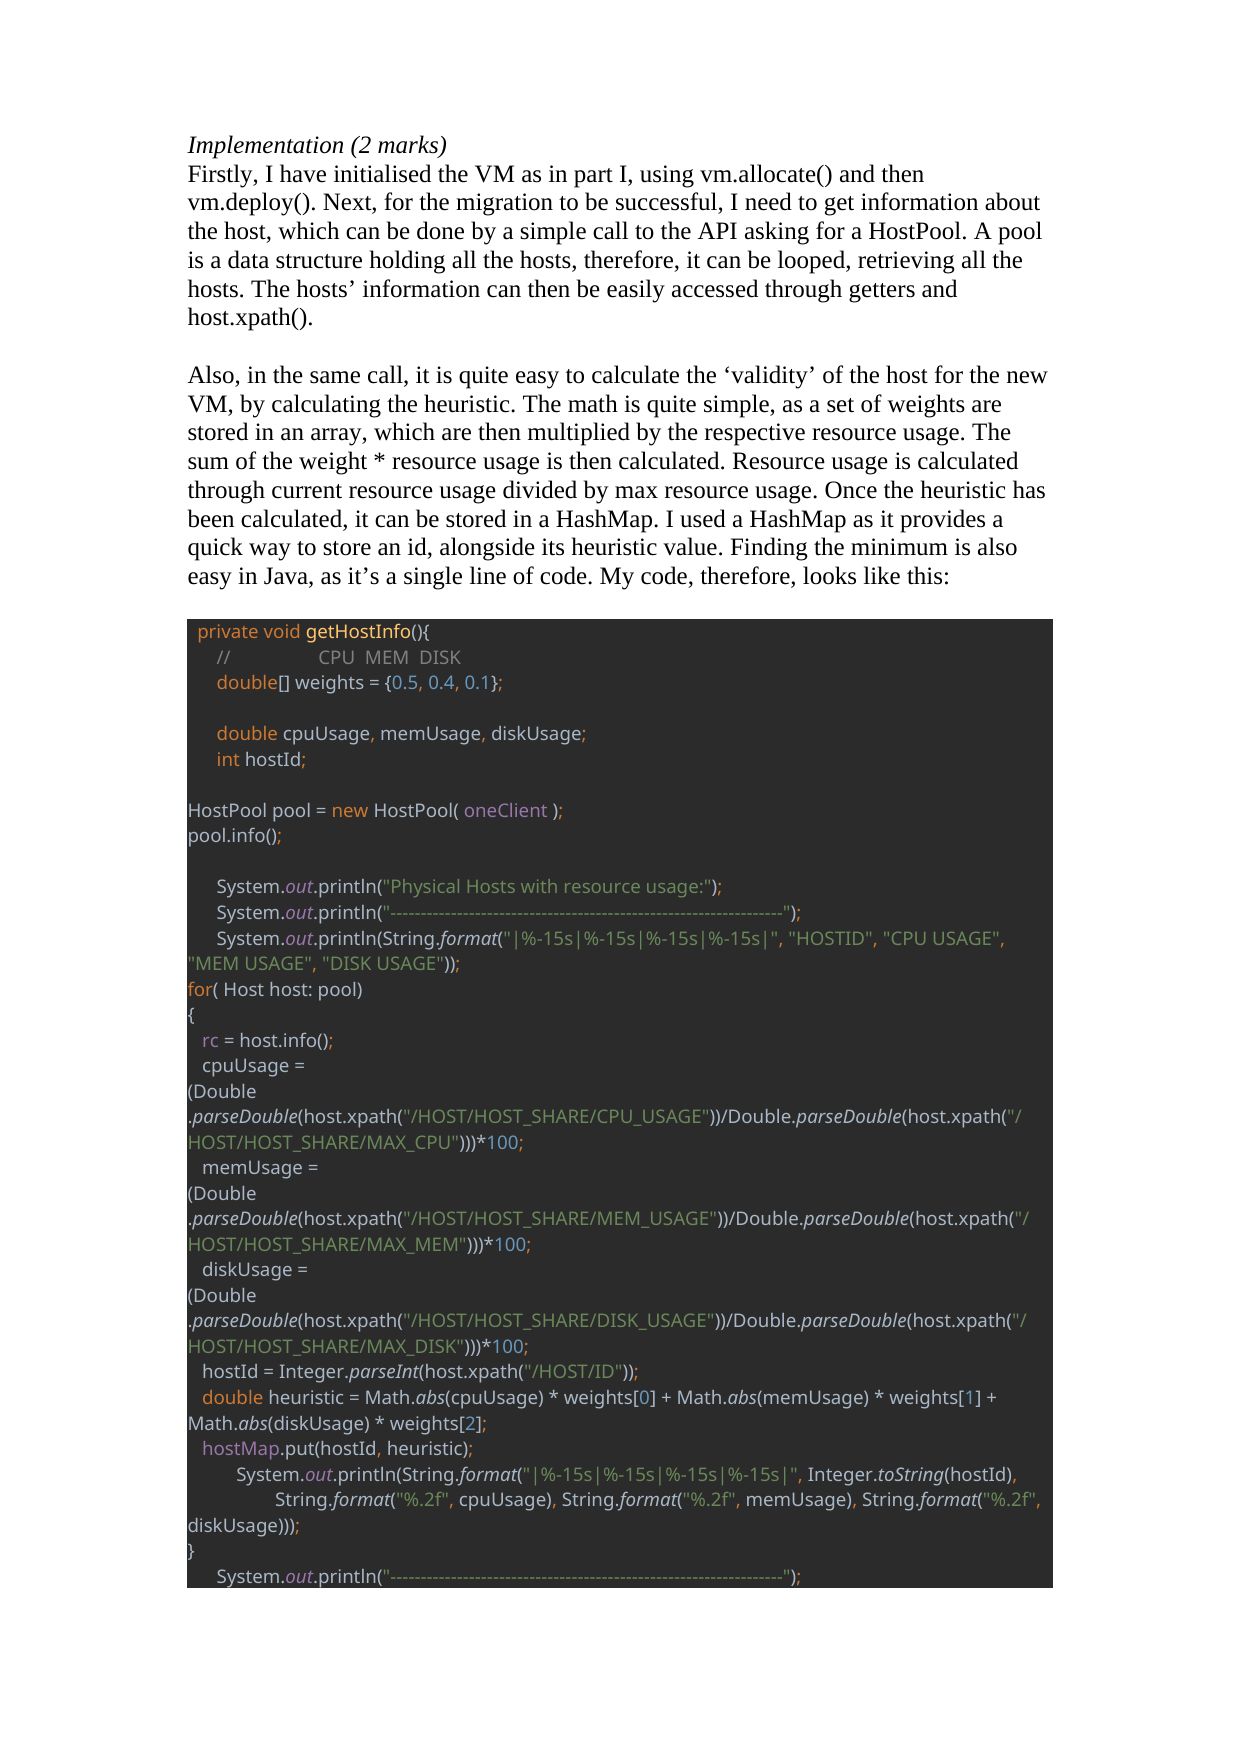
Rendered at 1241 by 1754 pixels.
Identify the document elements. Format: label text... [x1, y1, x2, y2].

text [187, 619, 1053, 1588]
text Also, in the same call, it is quite easy to calculate the ‘validity’ of the host for the new VM, by calculating the heuristic. The math is quite simple, as a set of weights are stored in an array, which are then multiplied by the respective resource usage. The sum of the weight * resource usage is then calculated. Resource usage is calculated through current resource usage divided by max resource usage. Once the heuristic has been calculated, it can be stored in a HashMap. I used a HashMap as it provides a quick way to store an id, alongside its heuristic value. Finding the minimum is also easy in Java, as it’s a single line of code. My code, therefore, looks like this: [187, 360, 1053, 590]
text Implementation (2 marks) [187, 130, 1053, 159]
text Firstly, I have initialised the VM as in part I, using vm.allocate() and then vm.deploy(). Next, for the migration to be successful, I need to get information about the host, which can be done by a simple call to the API asking for a HostPool. A pool is a data structure holding all the hosts, therefore, it can be looped, retrieving all the hosts. The hosts’ information can then be easily accessed through getters and host.xpath(). [187, 159, 1053, 331]
